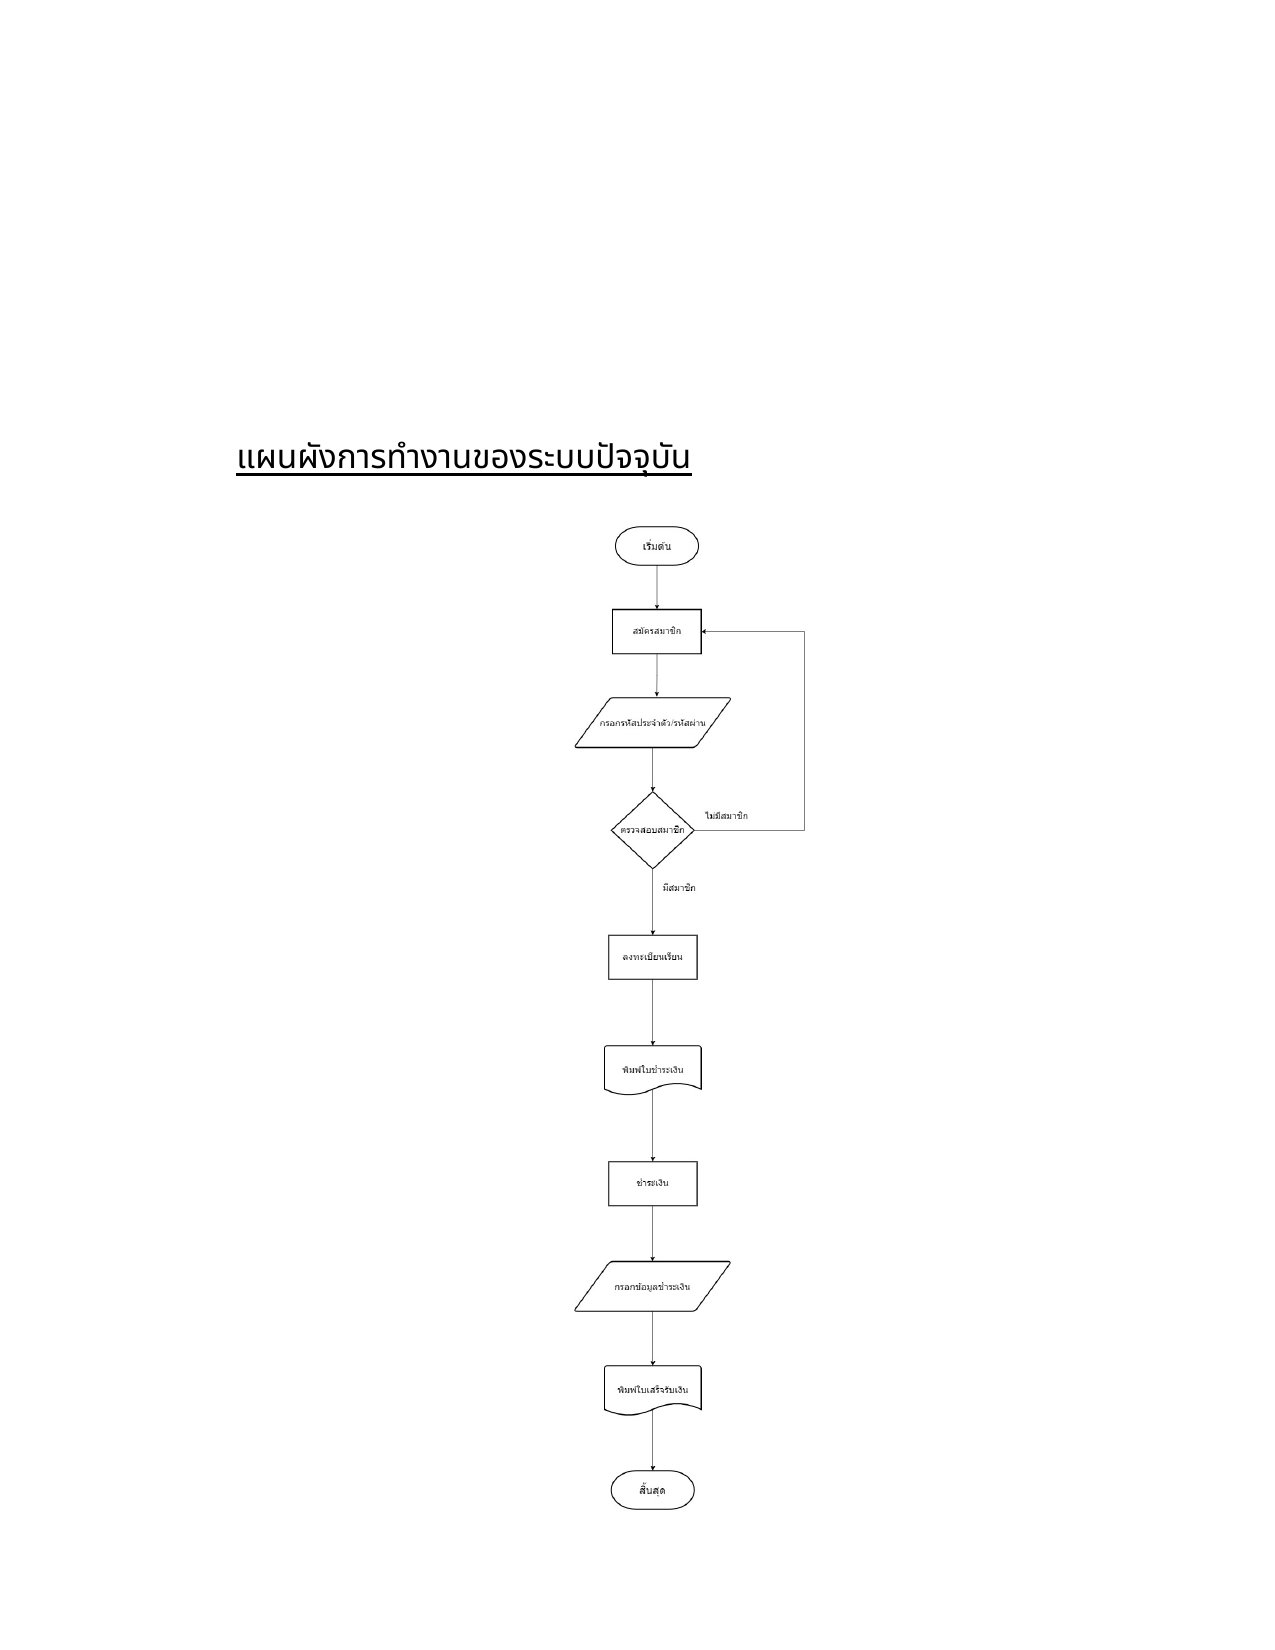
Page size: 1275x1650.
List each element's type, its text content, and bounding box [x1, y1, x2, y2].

text แผนผังการทำงานของระบบปัจจุบัน [236, 433, 1157, 483]
picture [556, 509, 825, 1526]
